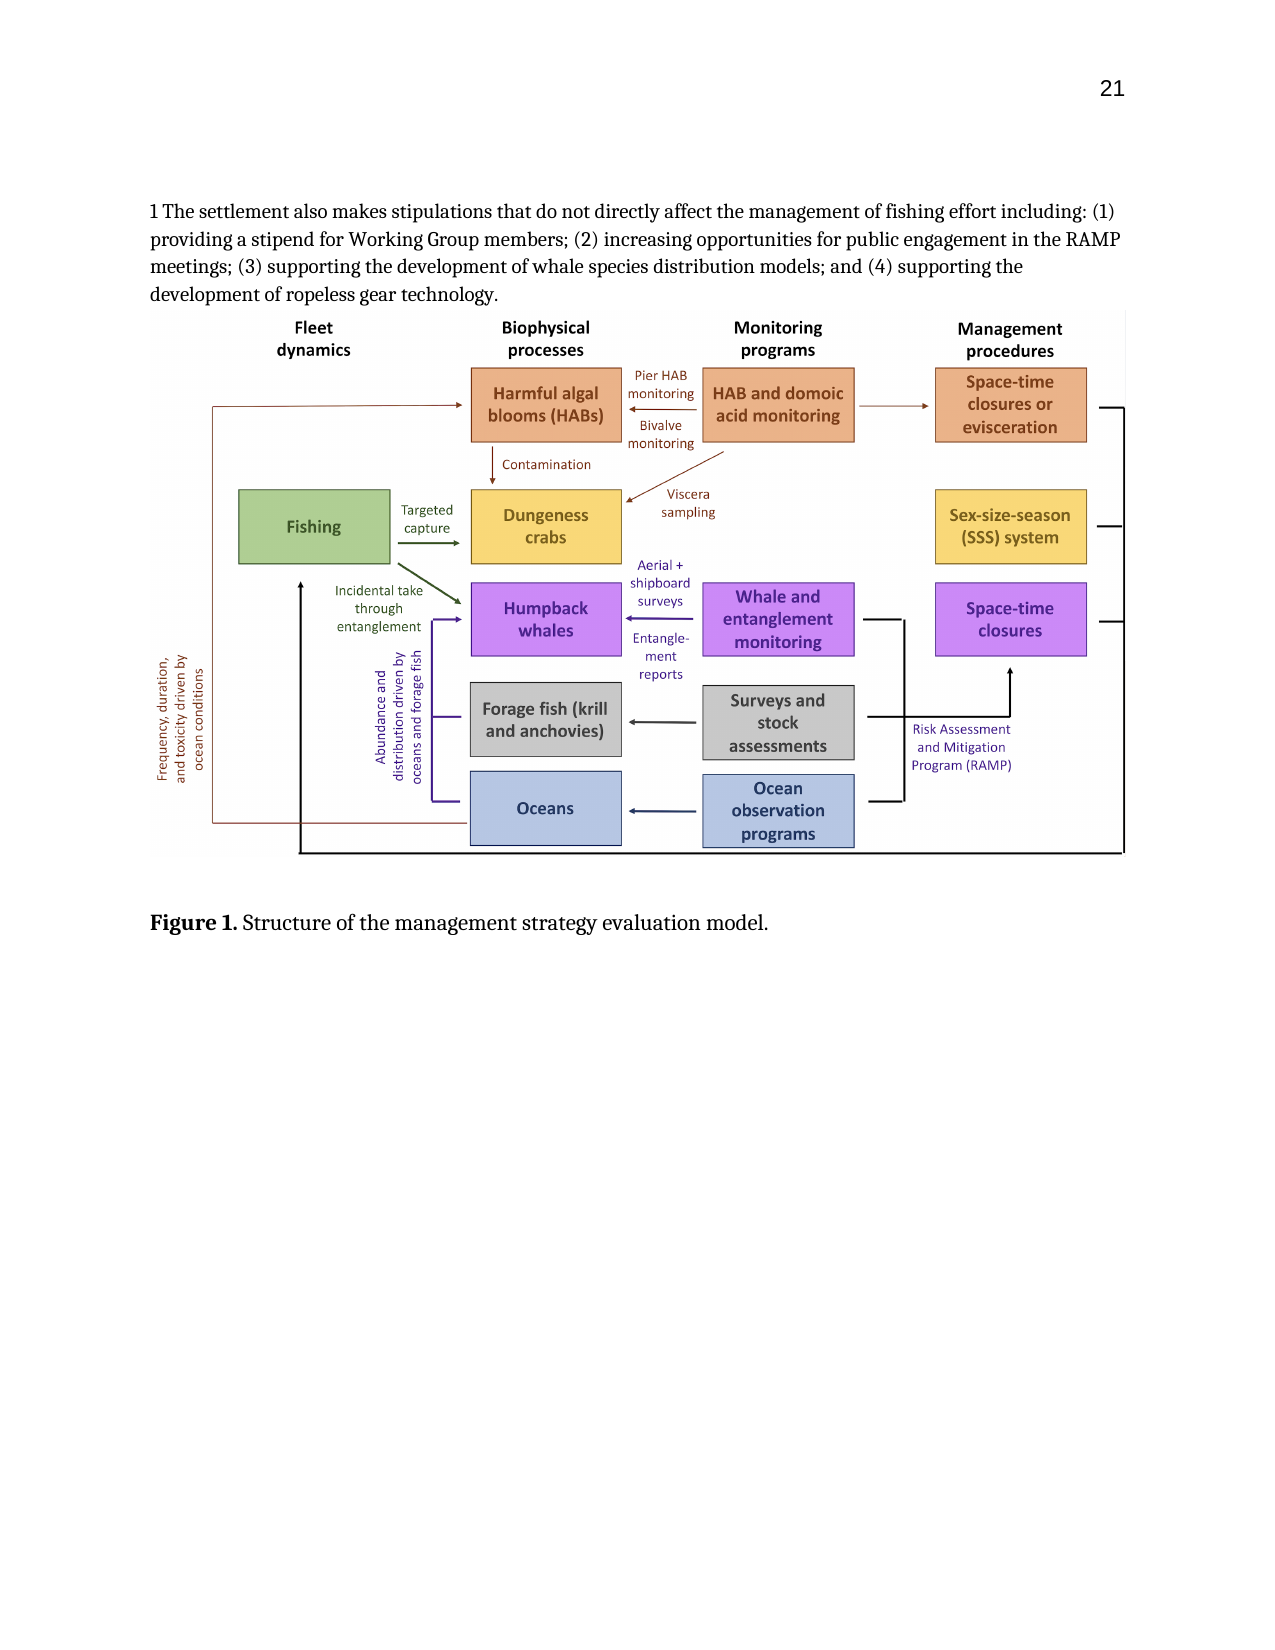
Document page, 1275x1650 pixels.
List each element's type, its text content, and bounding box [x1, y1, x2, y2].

text 1 The settlement also makes stipulations that do not directly affect the management of fishing effort including: (1) providing a stipend for Working Group members; (2) increasing opportunities for public engagement in the RAMP meetings; (3) supporting the development of whale species distribution models; and (4) supporting the development of ropeless gear technology. [150, 200, 1125, 310]
picture [150, 310, 1125, 857]
text Figure 1. Structure of the management strategy evaluation model. [150, 910, 1125, 936]
